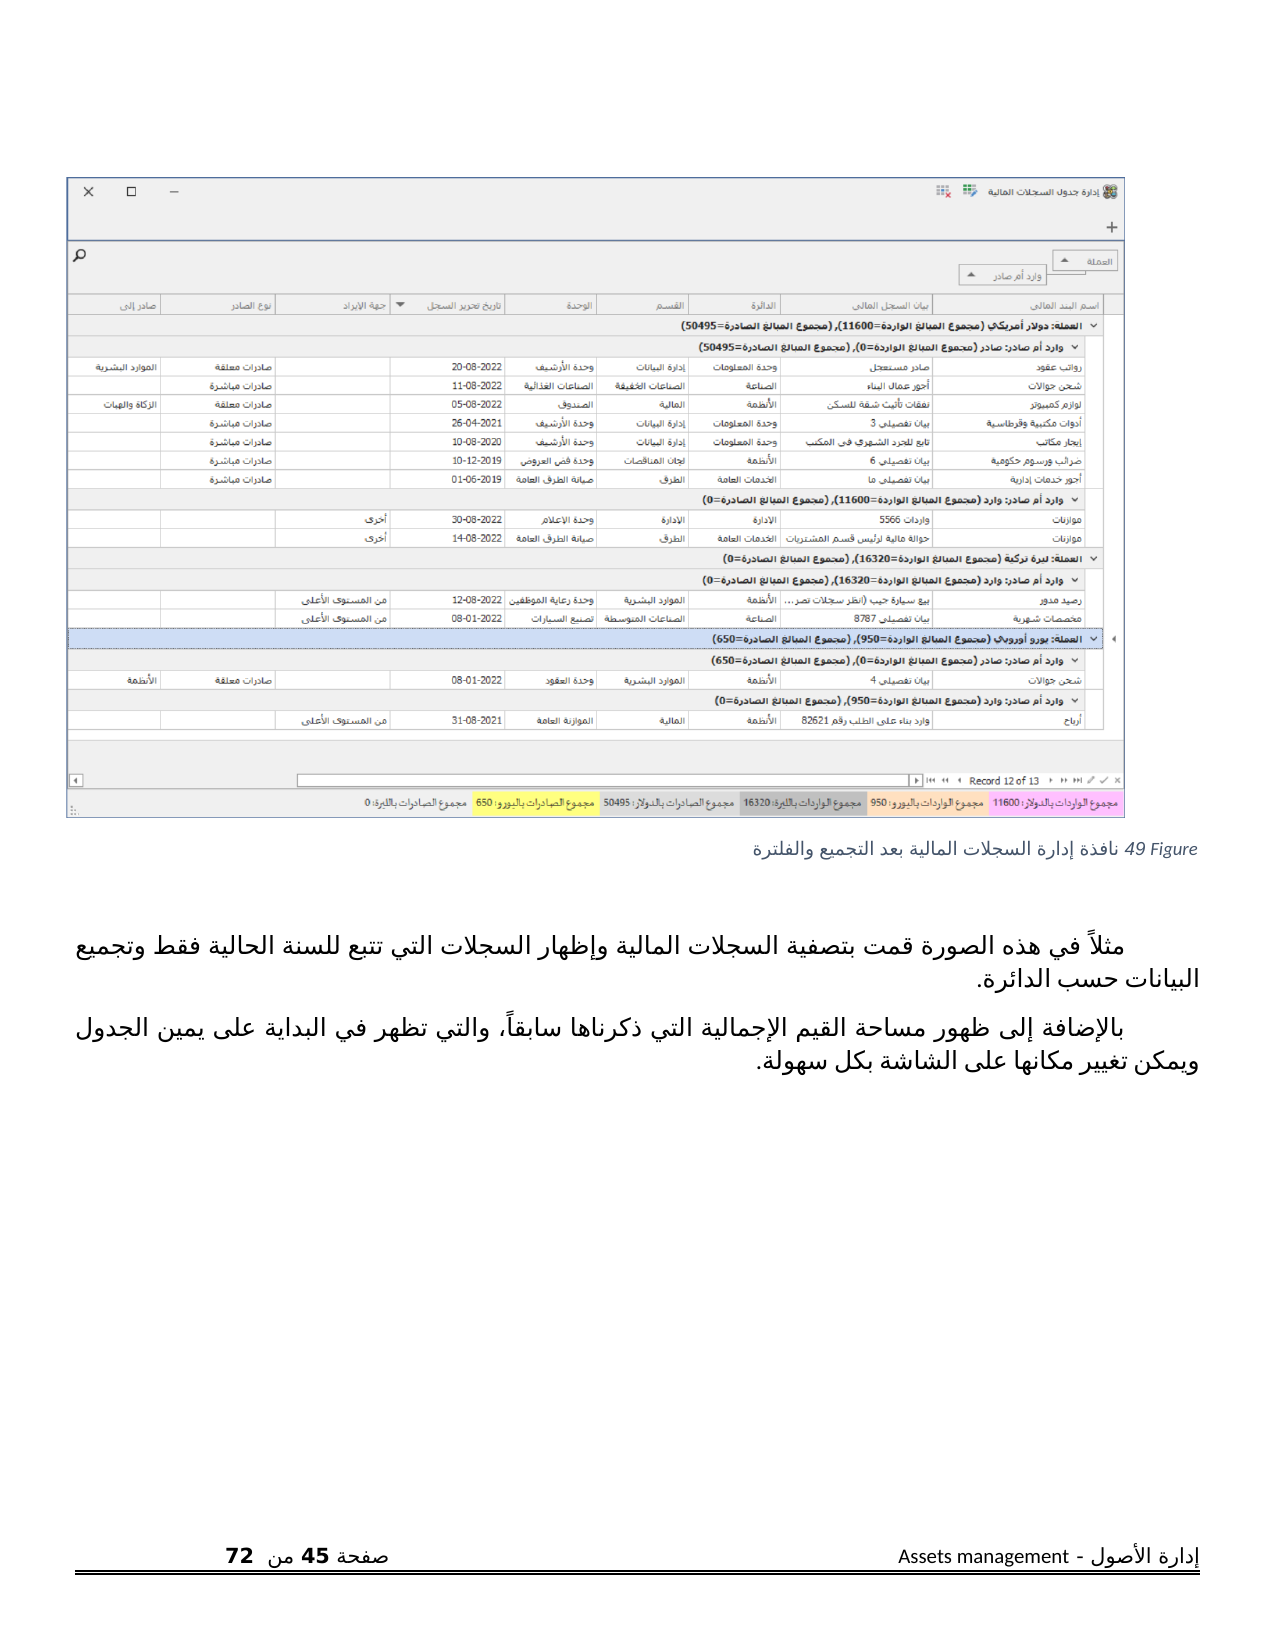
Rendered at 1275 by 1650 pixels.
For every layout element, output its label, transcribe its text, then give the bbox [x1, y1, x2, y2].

text Figure 49 نافذة إدارة السجلات المالية بعد التجميع والفلترة [75, 837, 1200, 859]
text بالإضافة إلى ظهور مساحة القيم الإجمالية التي ذكرناها سابقاً، والتي تظهر في البداية على يمين الجدول ويمكن تغيير مكانها على الشاشة بكل سهولة. [75, 1012, 1200, 1076]
text مثلاً في هذه الصورة قمت بتصفية السجلات المالية وإظهار السجلات التي تتبع للسنة الحالية فقط وتجميع البيانات حسب الدائرة. [75, 930, 1200, 993]
picture [66, 177, 1125, 818]
